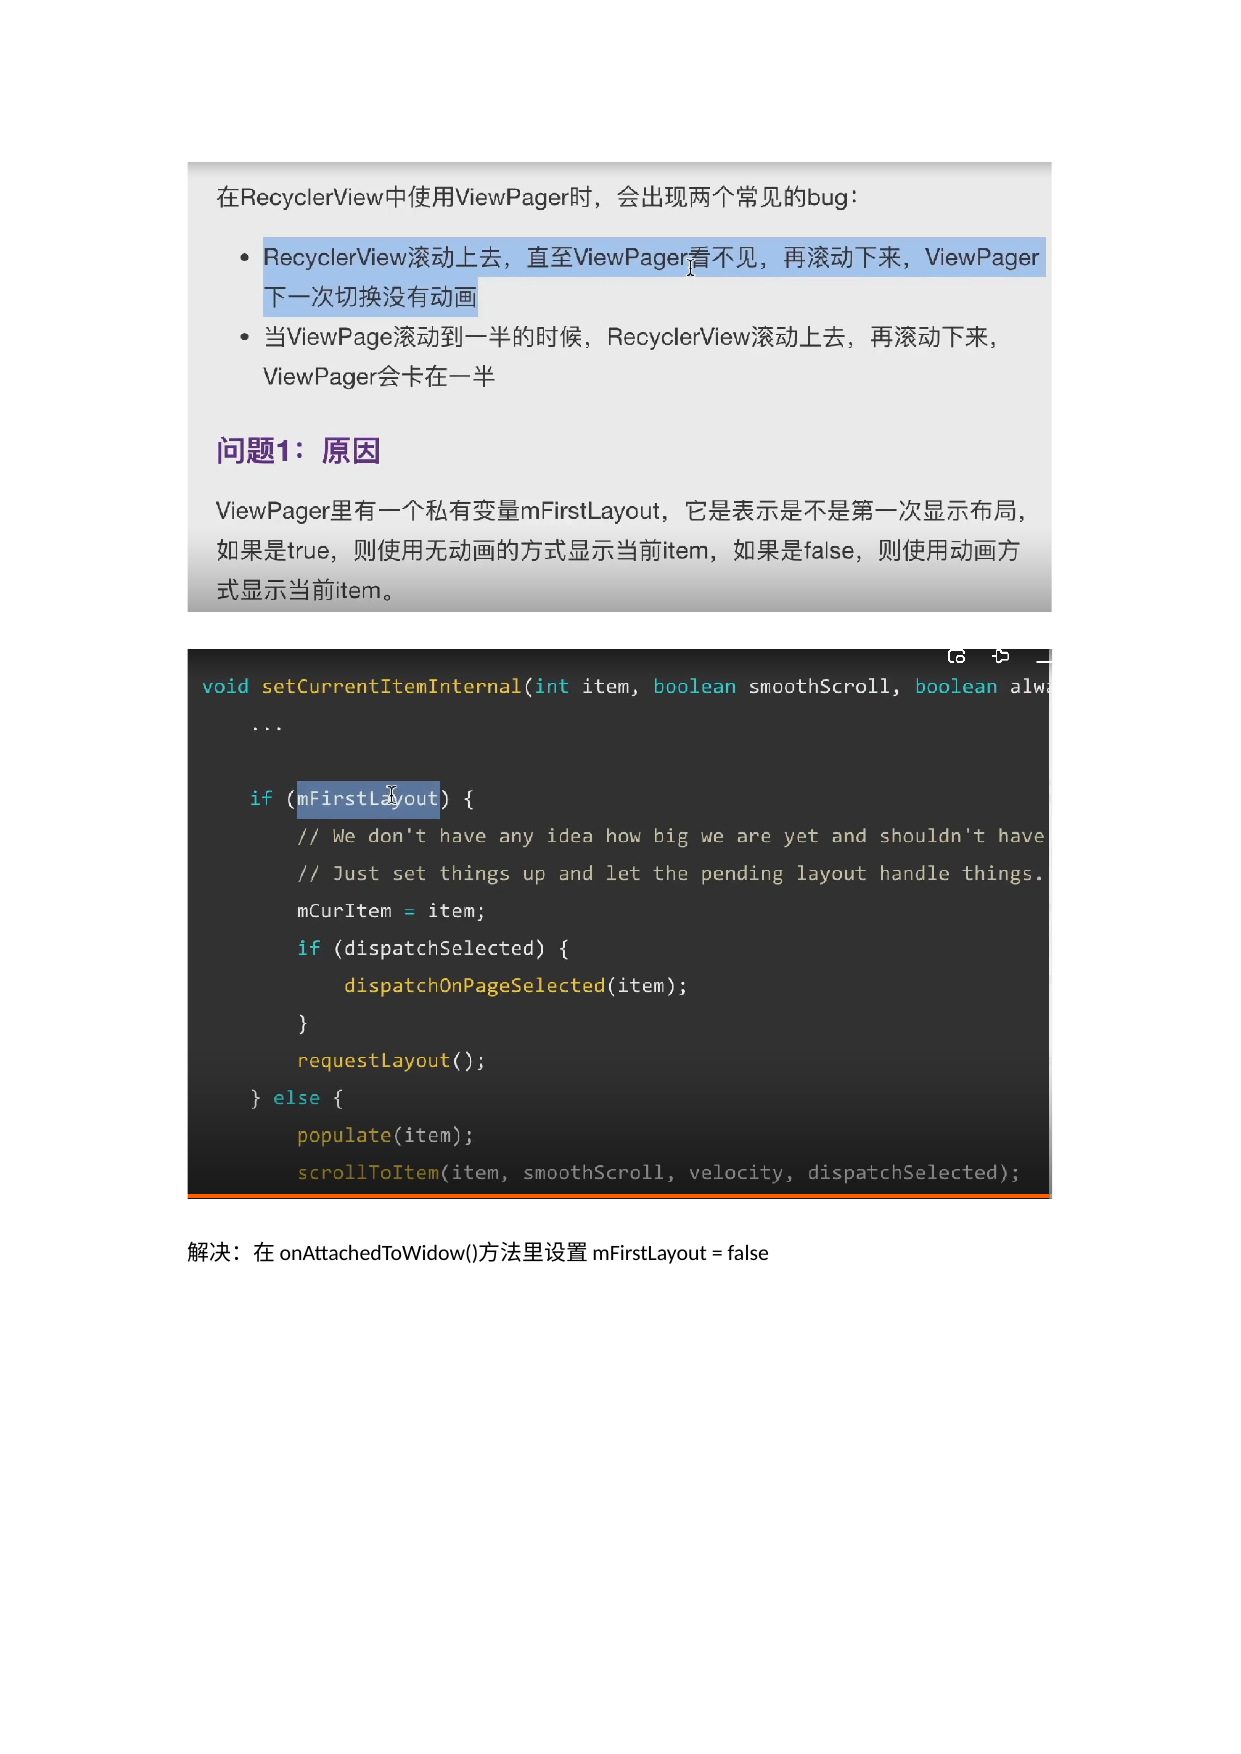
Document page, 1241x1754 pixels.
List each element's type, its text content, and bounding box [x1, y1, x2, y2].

picture [187, 649, 1053, 1199]
picture [187, 162, 1052, 612]
text 解决：在onAttachedToWidow()方法里设置mFirstLayout = false [187, 1234, 1053, 1267]
